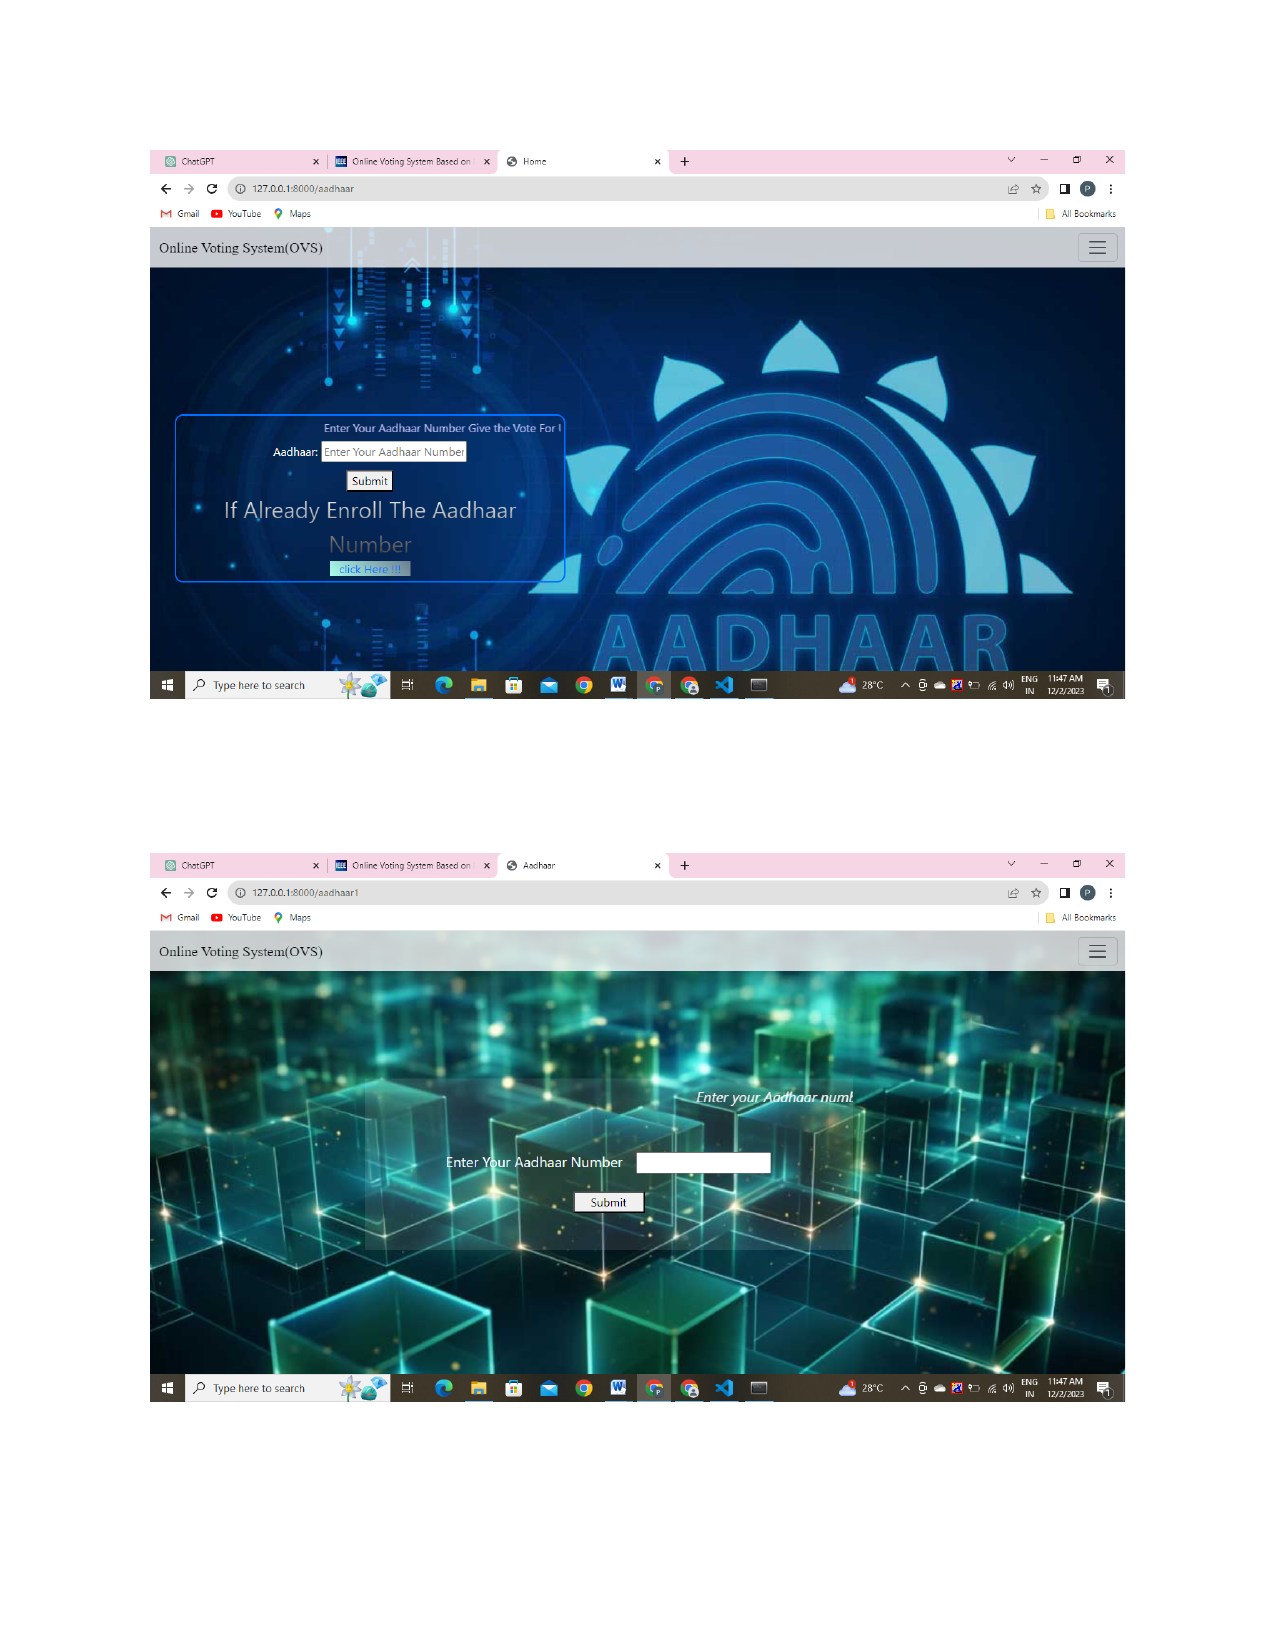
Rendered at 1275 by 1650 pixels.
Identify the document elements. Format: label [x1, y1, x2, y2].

picture [150, 150, 1125, 699]
picture [150, 853, 1125, 1402]
